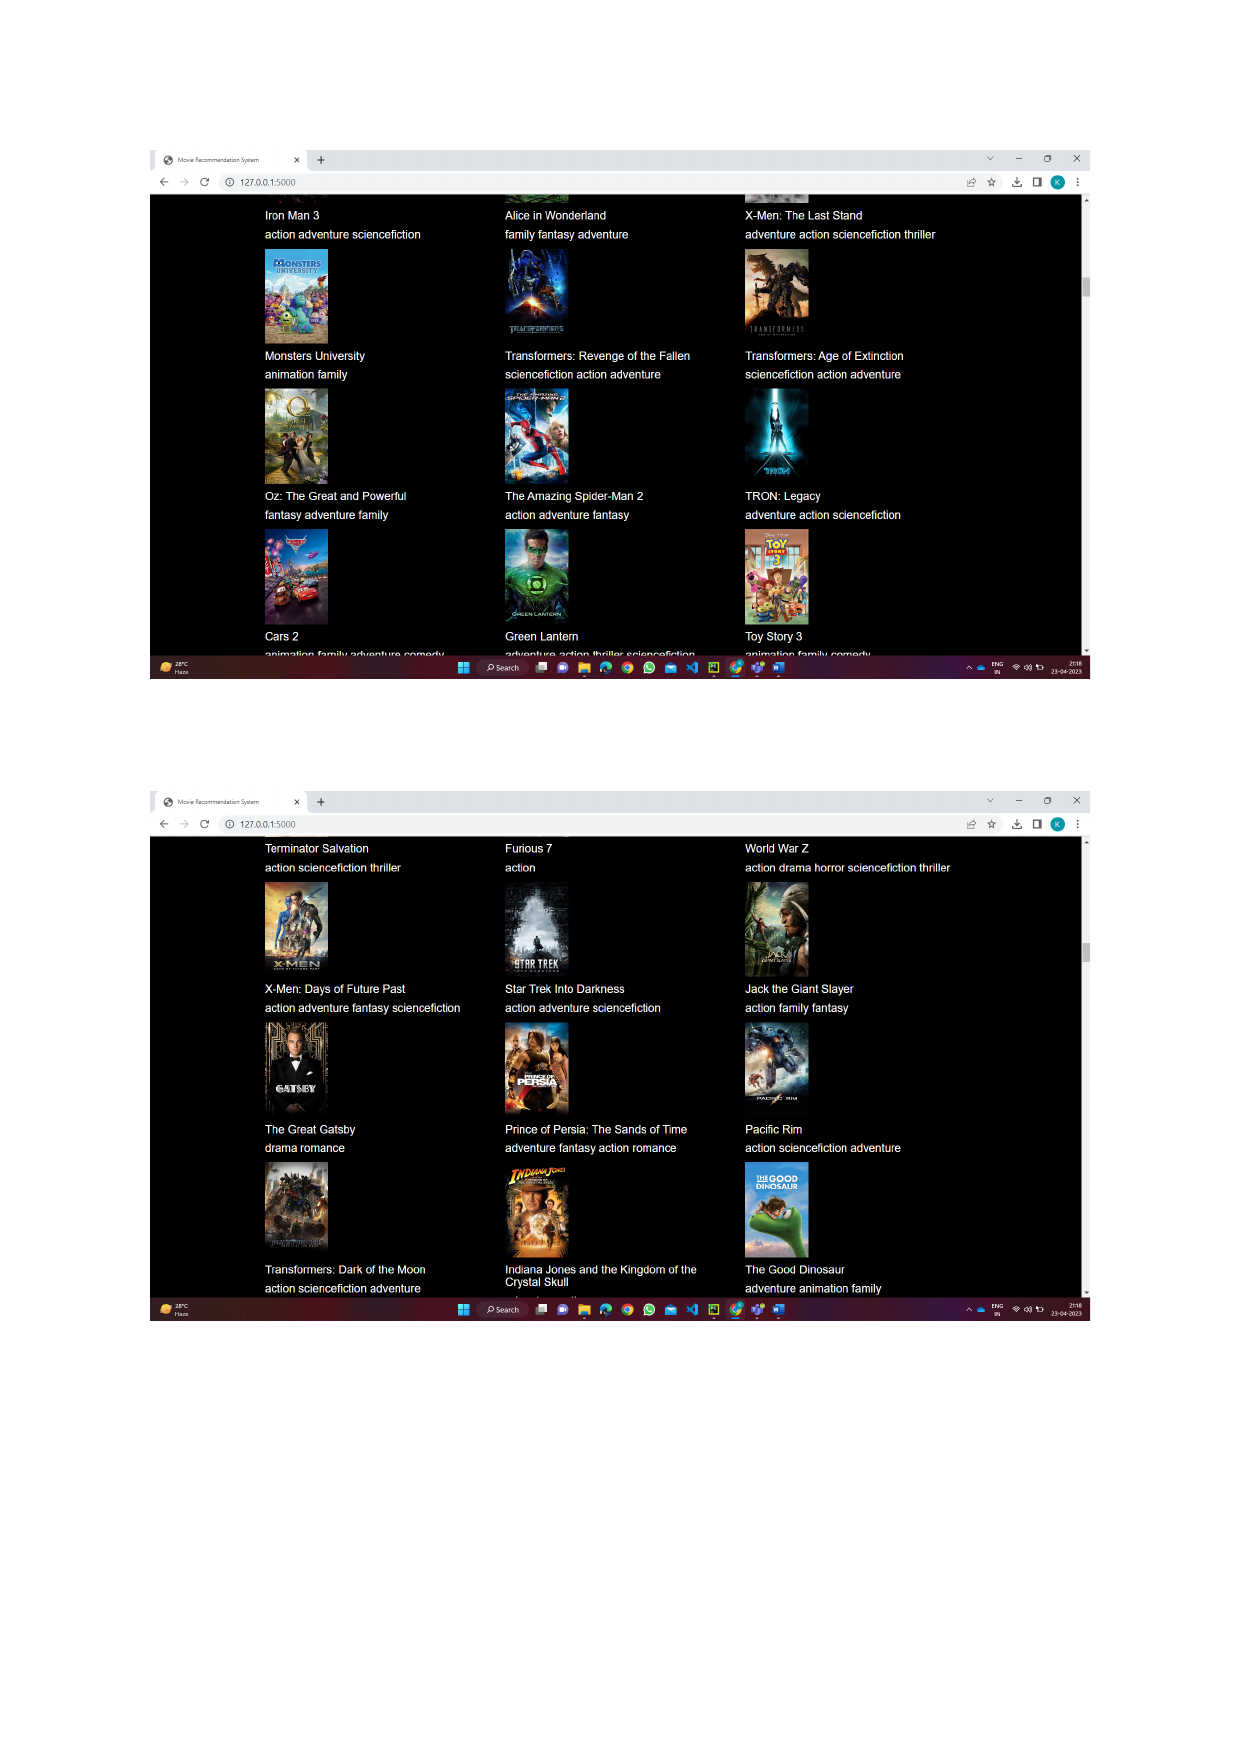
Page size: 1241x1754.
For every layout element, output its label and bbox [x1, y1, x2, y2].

picture [150, 150, 1091, 679]
picture [150, 791, 1091, 1321]
